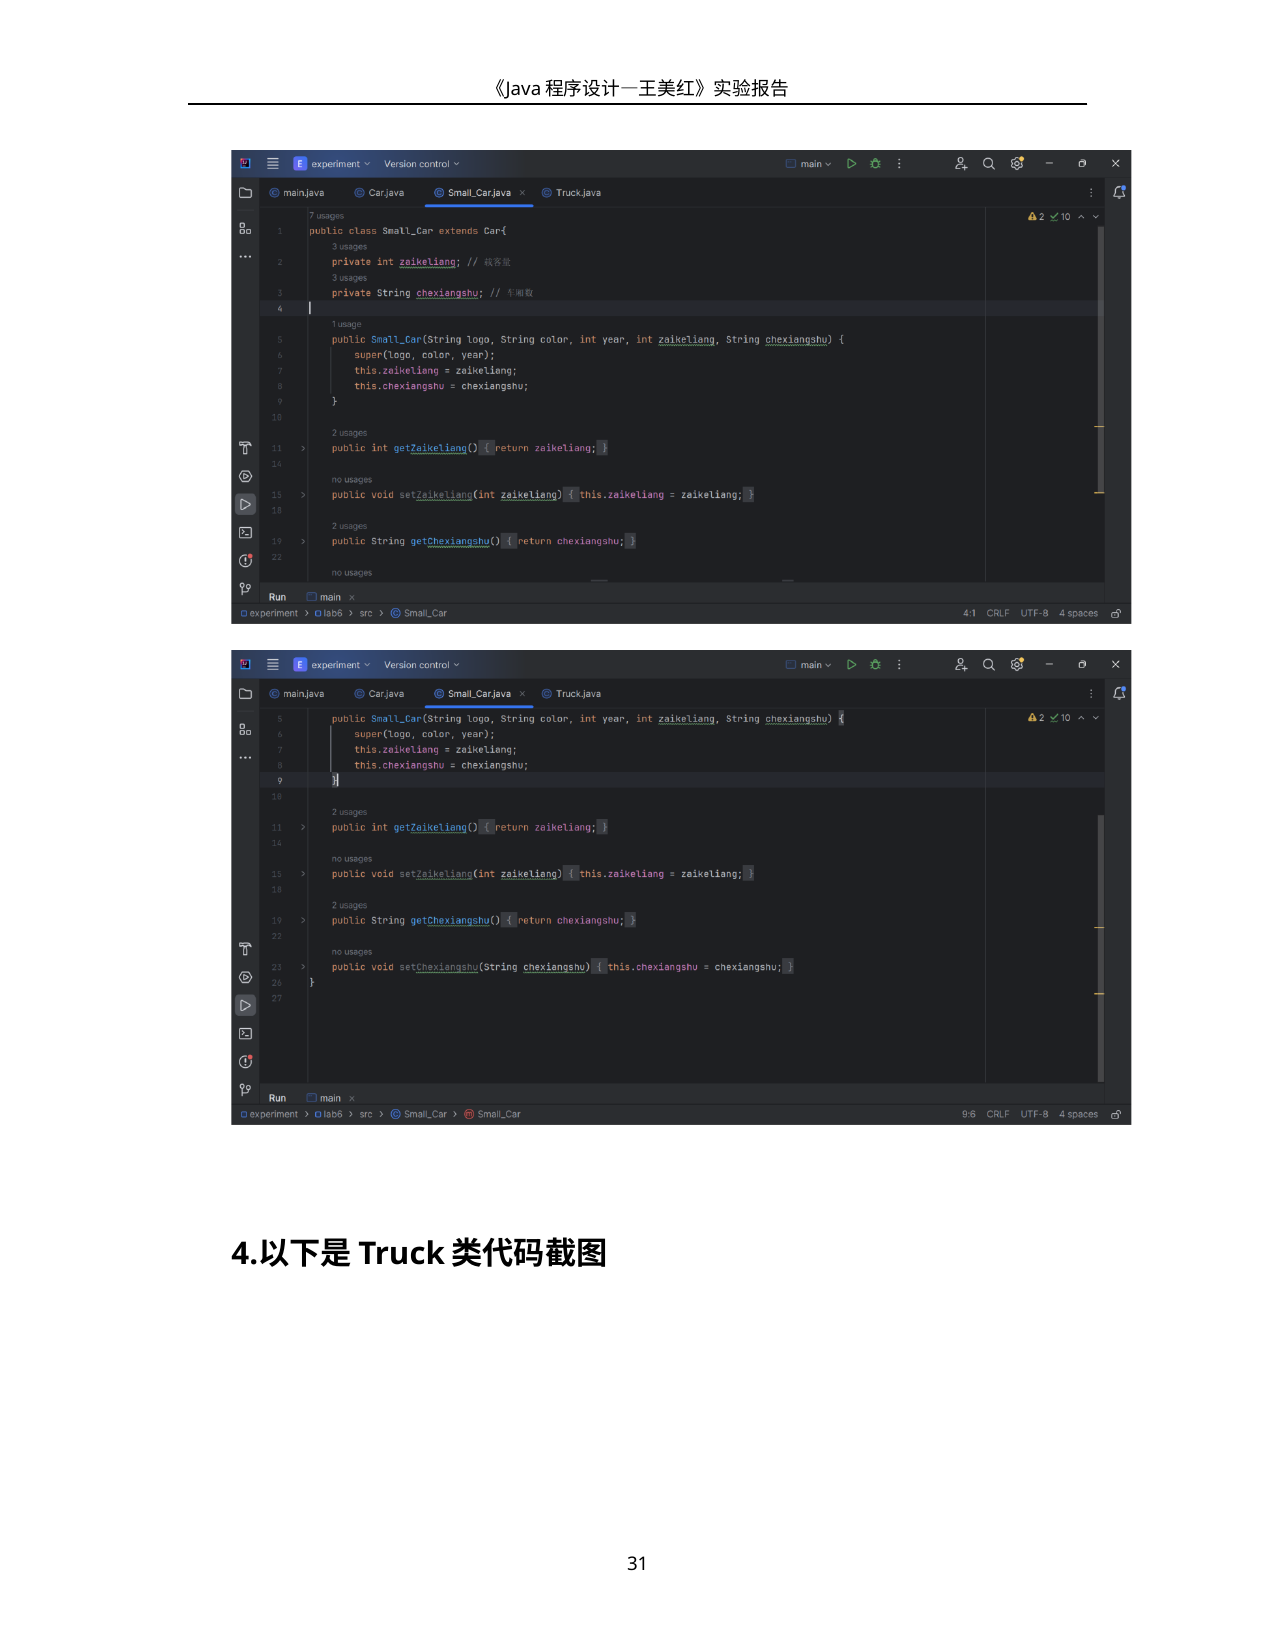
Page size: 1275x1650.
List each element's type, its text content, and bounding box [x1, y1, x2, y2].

picture [231, 650, 1132, 1125]
text 4.以下是Truck类代码截图 [187, 1228, 1087, 1273]
picture [231, 150, 1132, 624]
